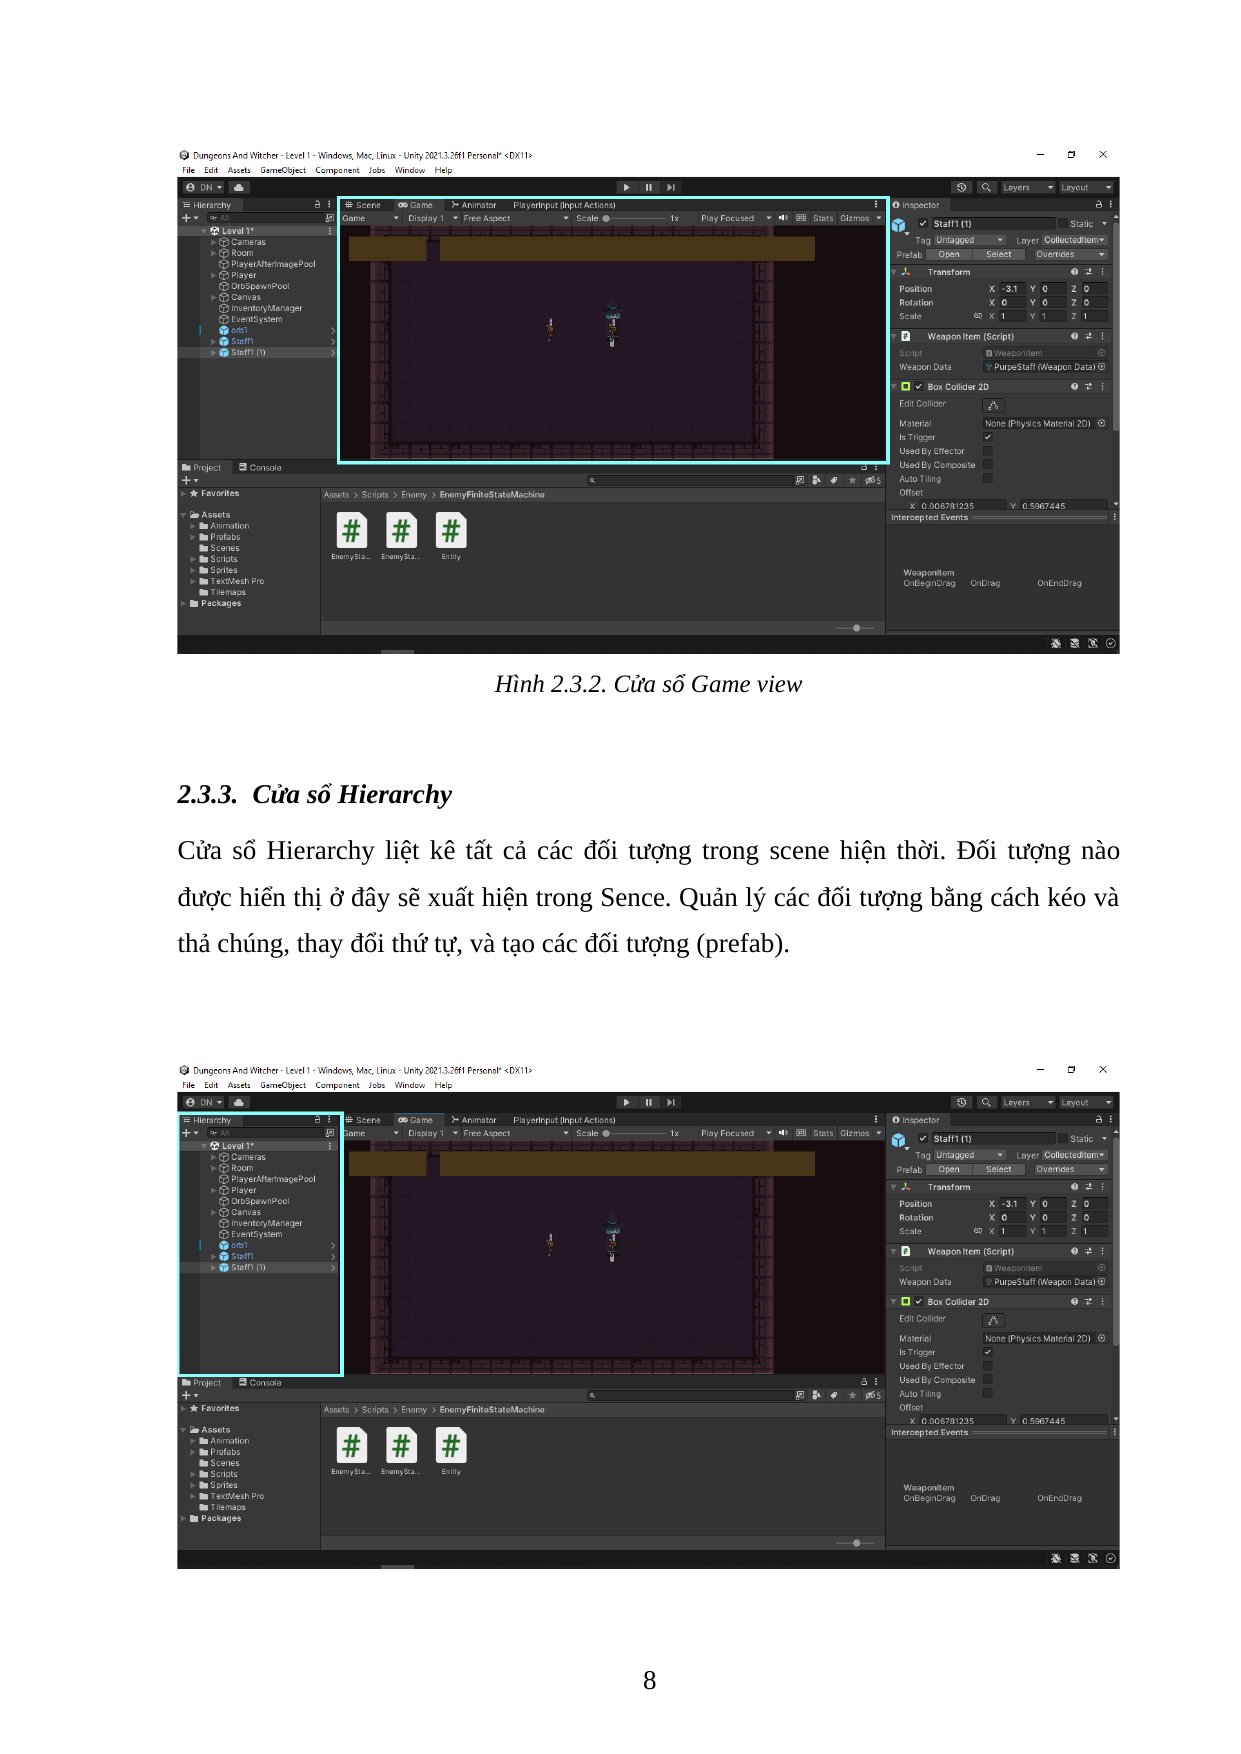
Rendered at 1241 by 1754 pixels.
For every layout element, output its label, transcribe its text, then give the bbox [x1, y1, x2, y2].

picture [177, 1062, 1120, 1569]
text Cửa sổ Hierarchy liệt kê tất cả các đối tượng trong scene hiện thời. Đối tượng nào được hiển thị ở đây sẽ xuất hiện trong Sence. Quản lý các đối tượng bằng cách kéo và thả chúng, thay đổi thứ tự, và tạo các đối tượng (prefab). [177, 834, 1122, 958]
subtitle Cửa sổ Hierarchy [177, 778, 1122, 809]
text Hình 2.3.2. Cửa sổ Game view [177, 669, 1122, 698]
picture [177, 147, 1120, 654]
